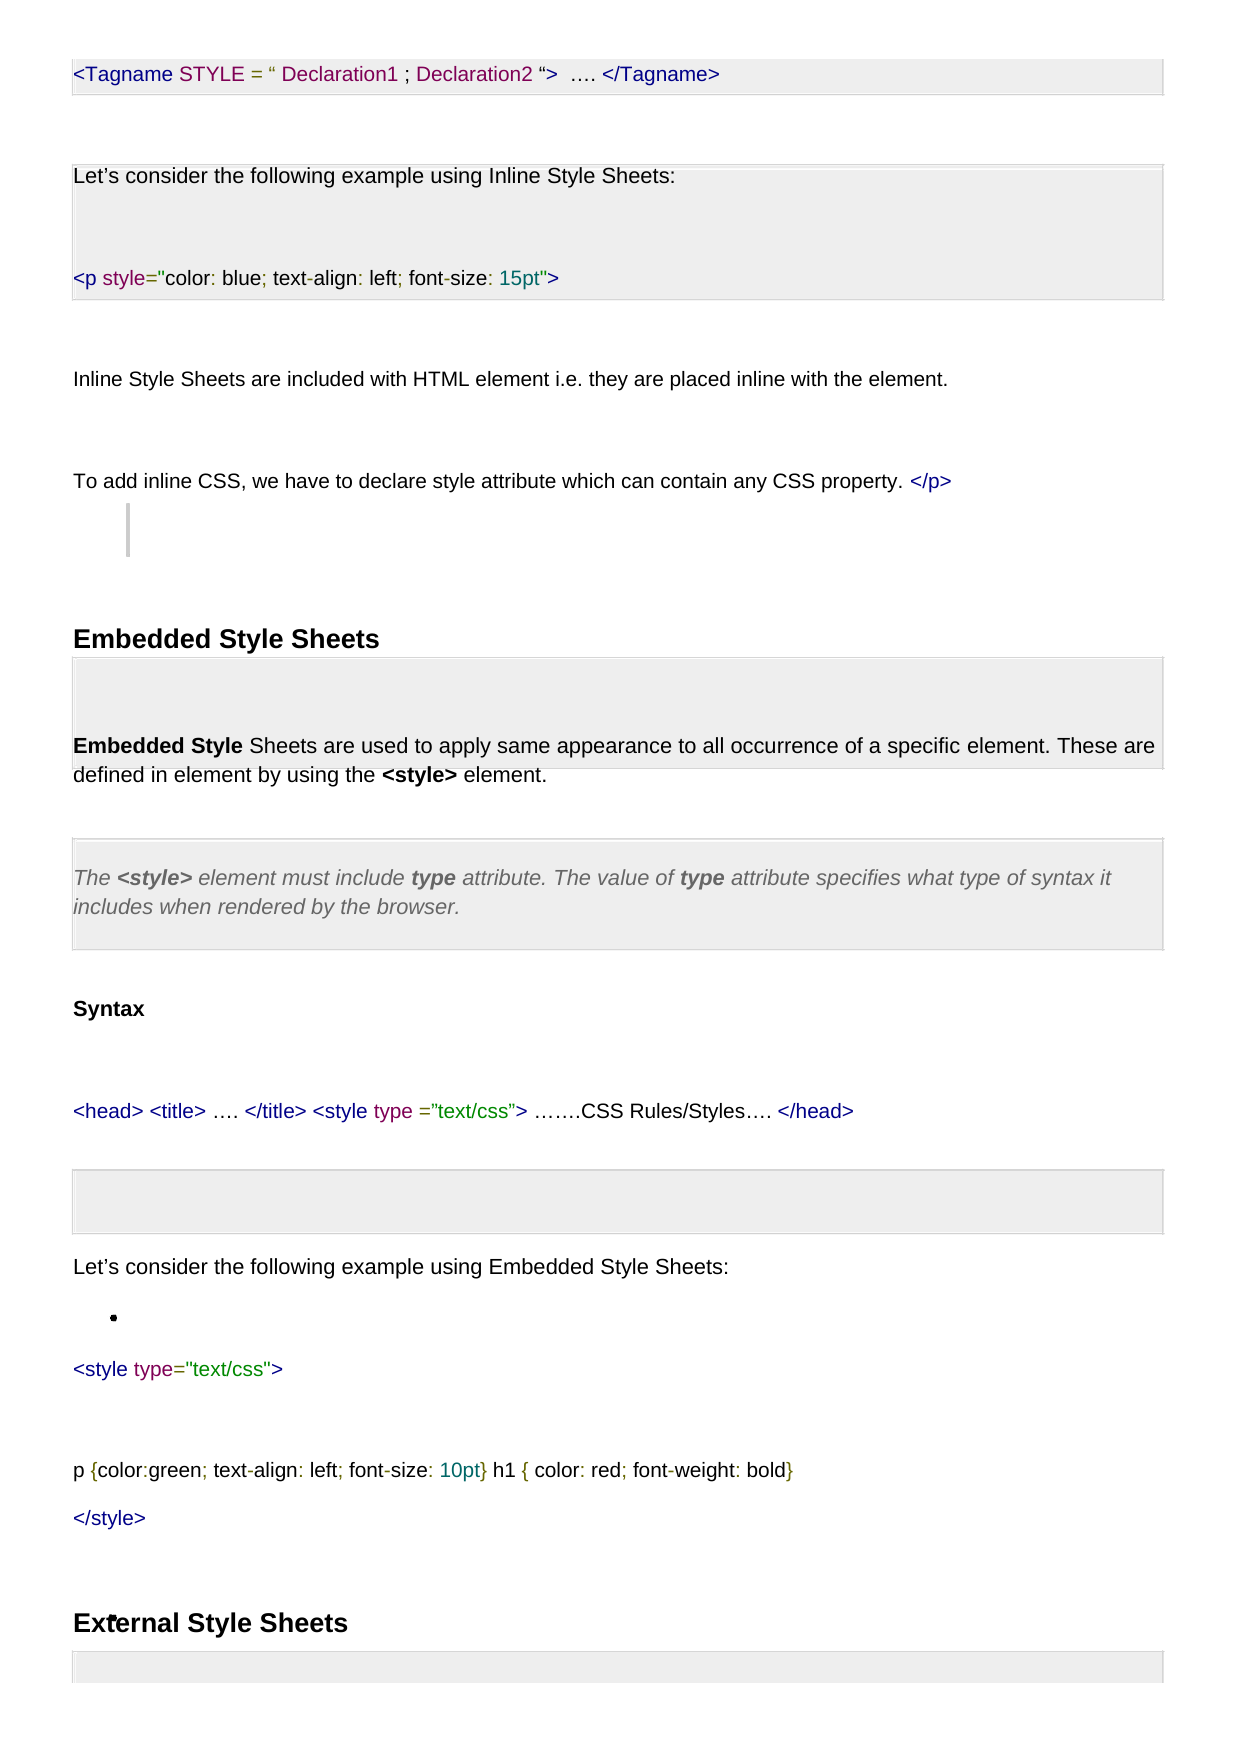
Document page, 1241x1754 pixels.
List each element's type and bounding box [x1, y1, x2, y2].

picture [71, 59, 1168, 1683]
